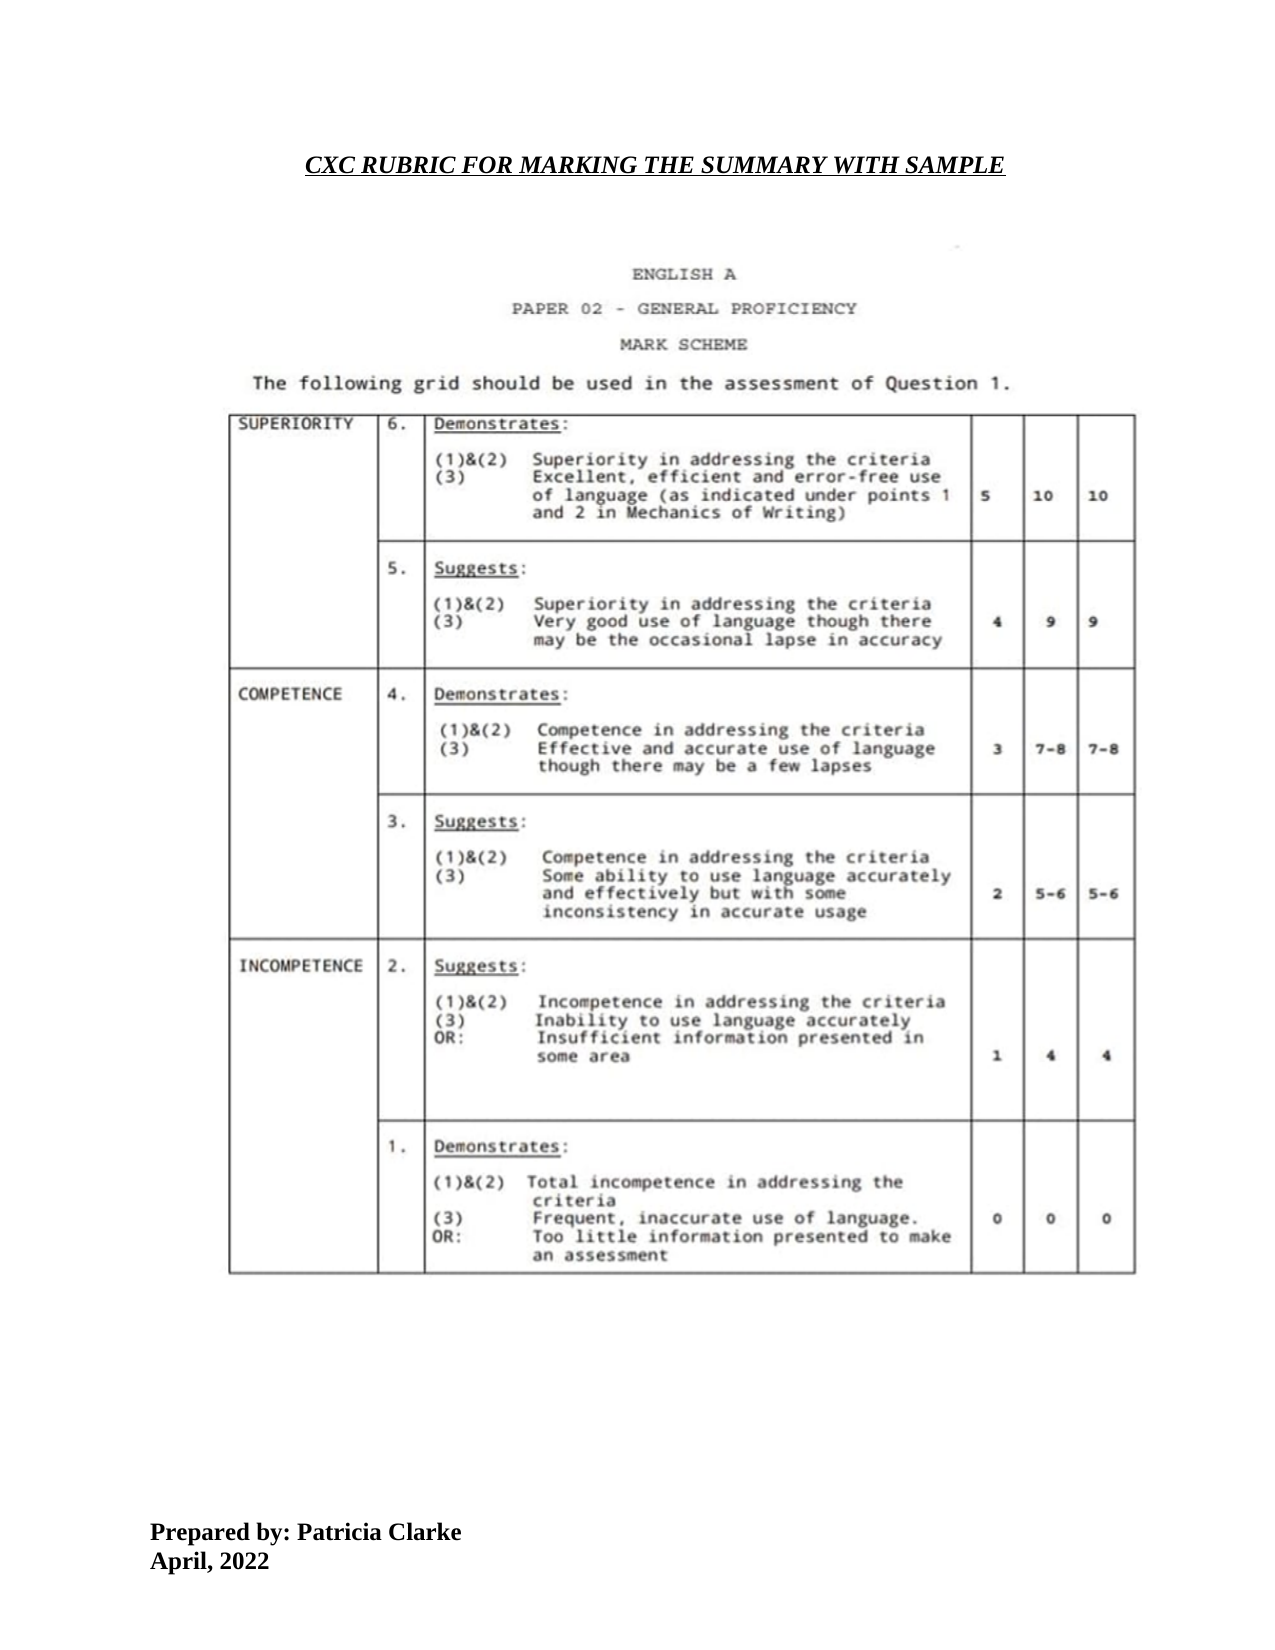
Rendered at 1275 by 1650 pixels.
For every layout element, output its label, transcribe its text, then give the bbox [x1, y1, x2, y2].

text CXC RUBRIC FOR MARKING THE SUMMARY WITH SAMPLE [187, 150, 1125, 179]
picture [187, 243, 1144, 1286]
